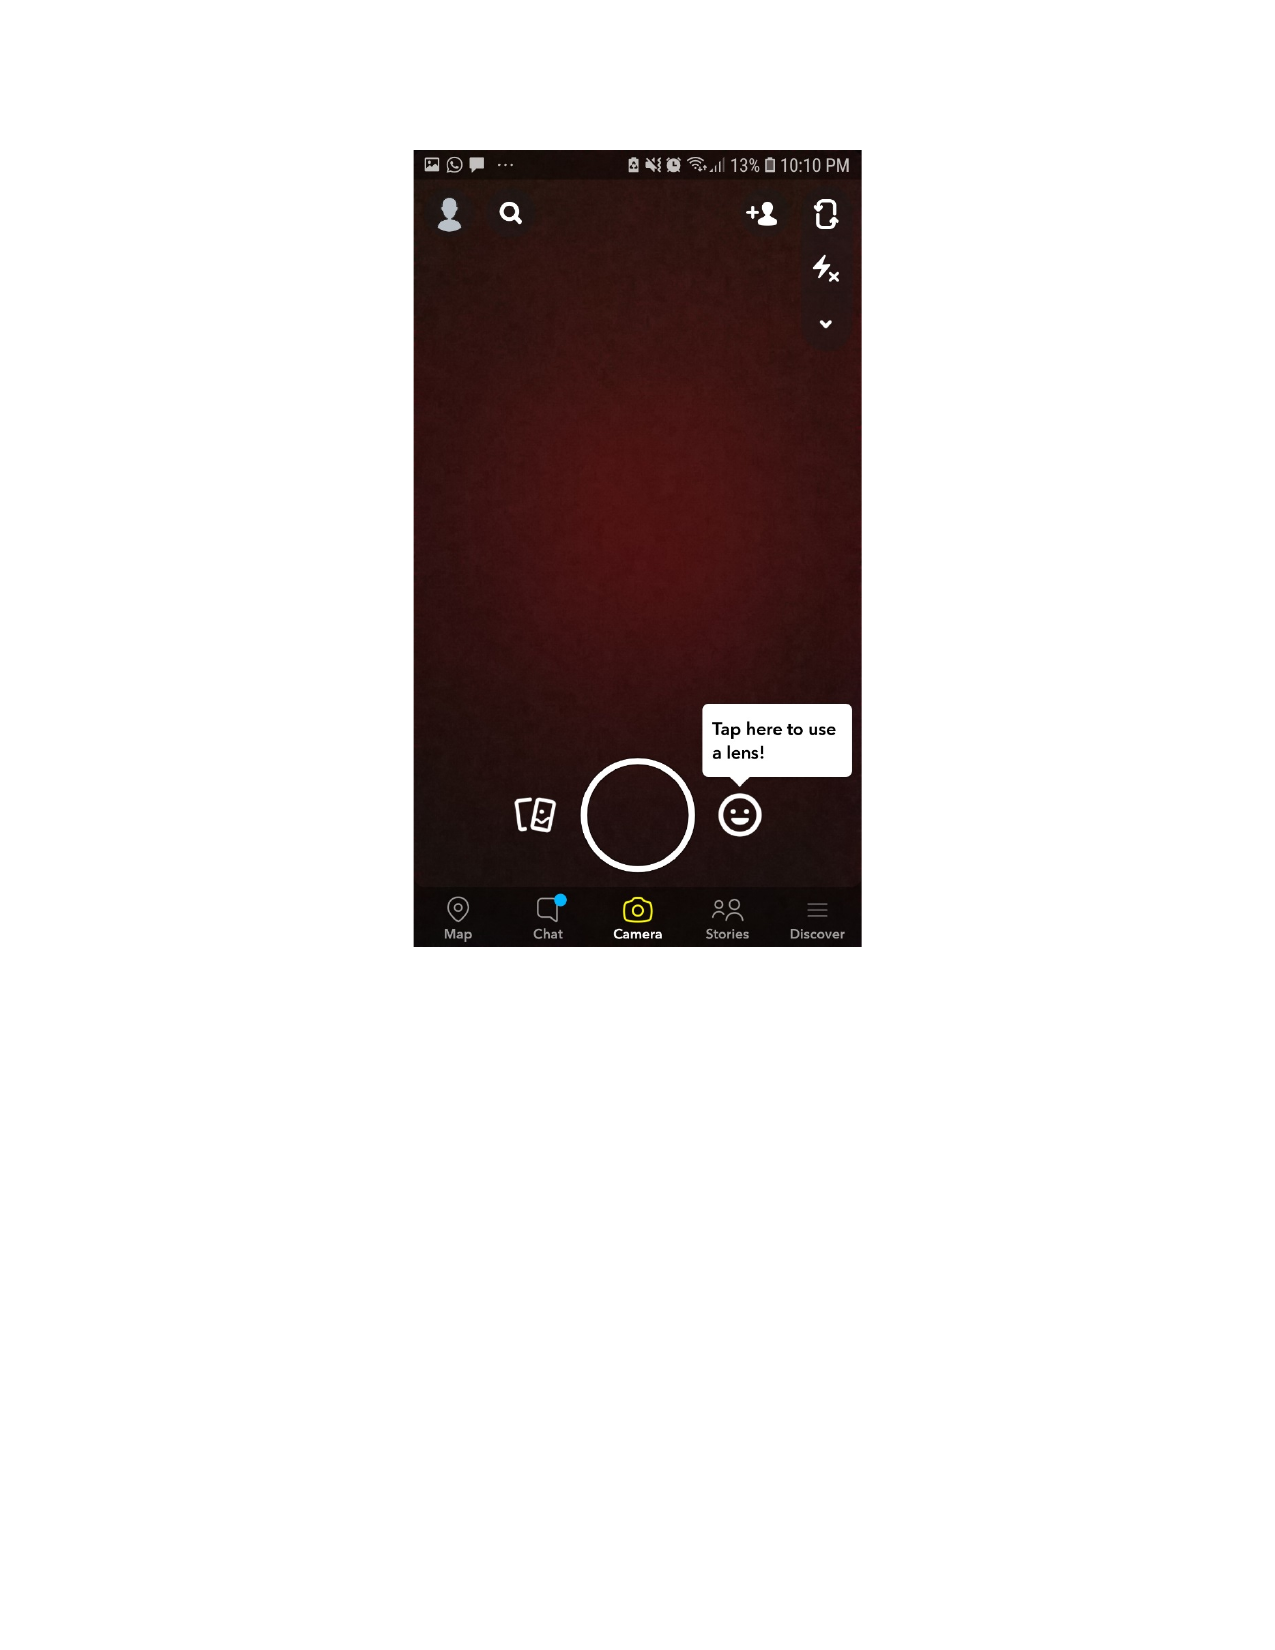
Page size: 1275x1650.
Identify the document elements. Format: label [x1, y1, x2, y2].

picture [413, 150, 862, 947]
